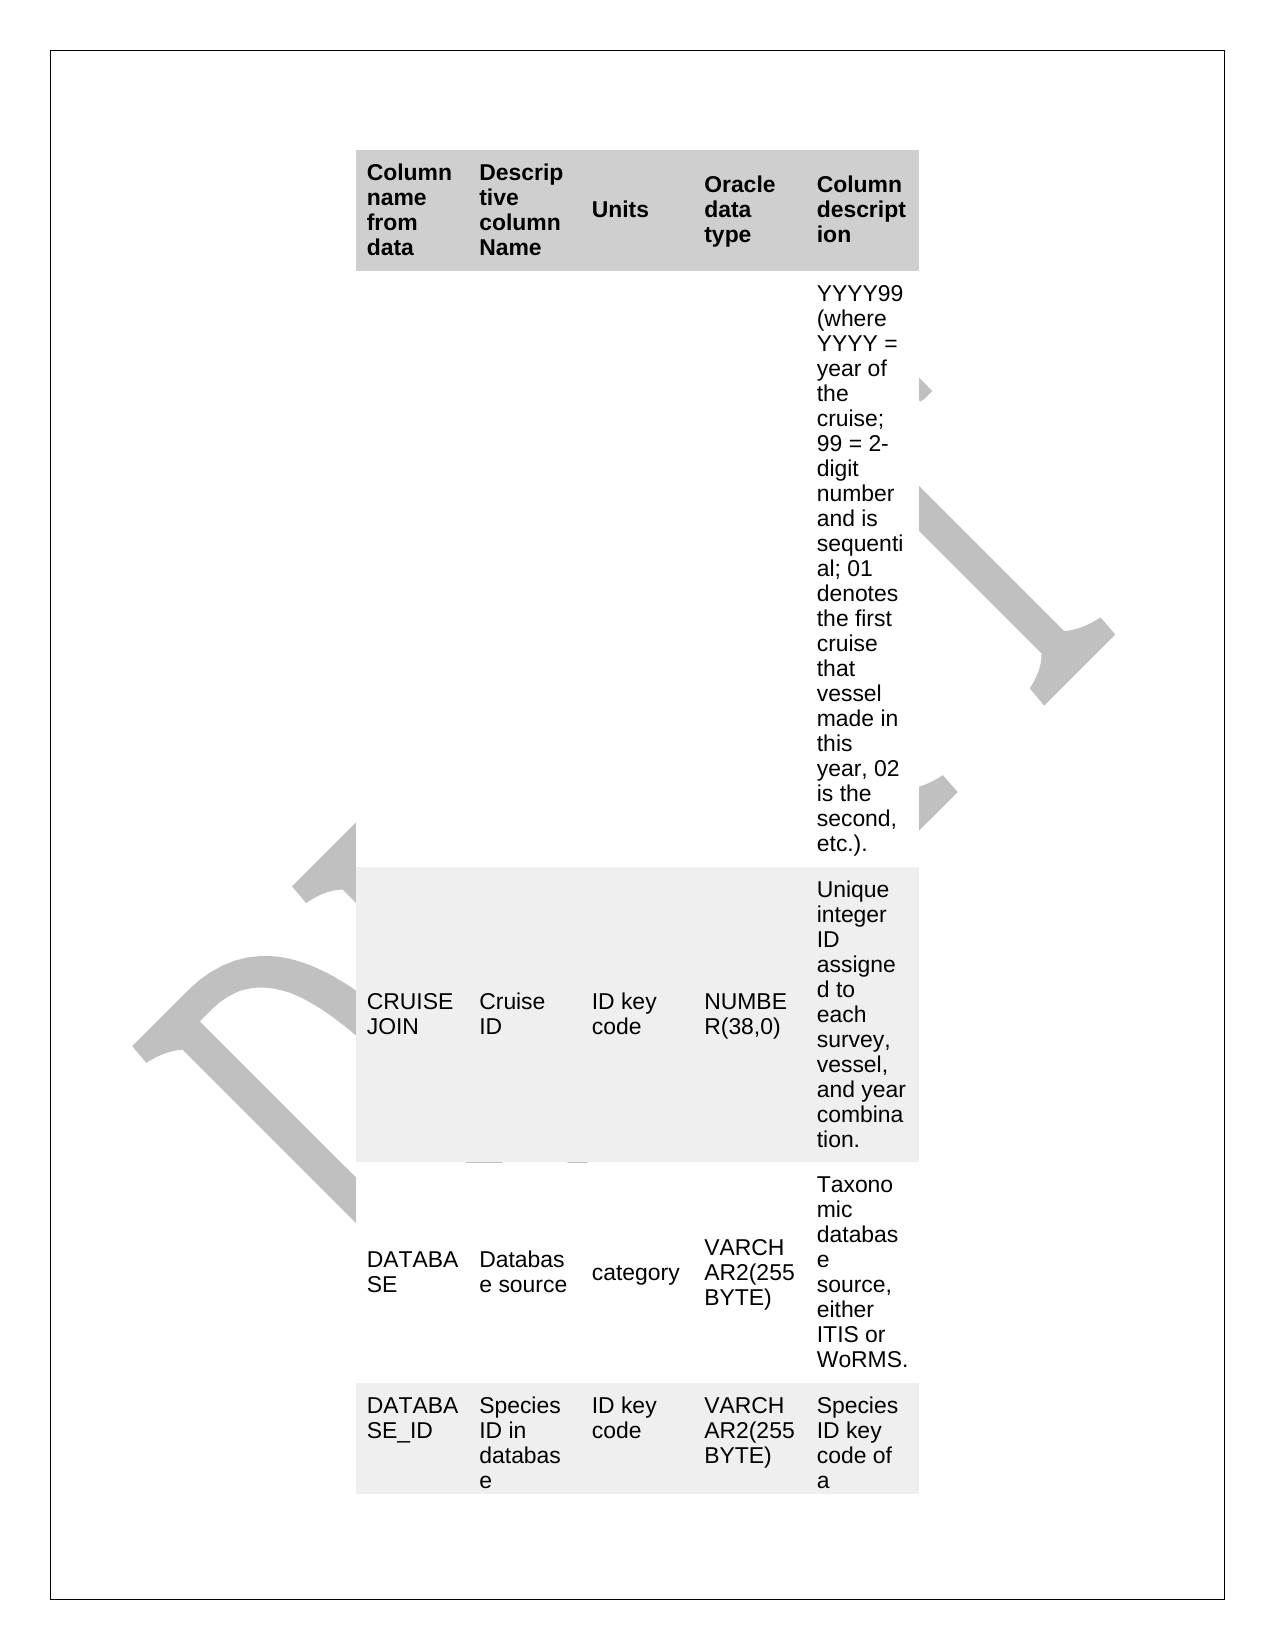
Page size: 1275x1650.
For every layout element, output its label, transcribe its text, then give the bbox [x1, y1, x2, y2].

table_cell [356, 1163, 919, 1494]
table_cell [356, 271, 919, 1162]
table_header Descriptive column Name [469, 150, 581, 271]
table_header Units [581, 150, 694, 271]
table_header Column name from data [356, 150, 469, 271]
table_header Column description [806, 150, 919, 271]
table_header Oracle data type [694, 150, 806, 271]
